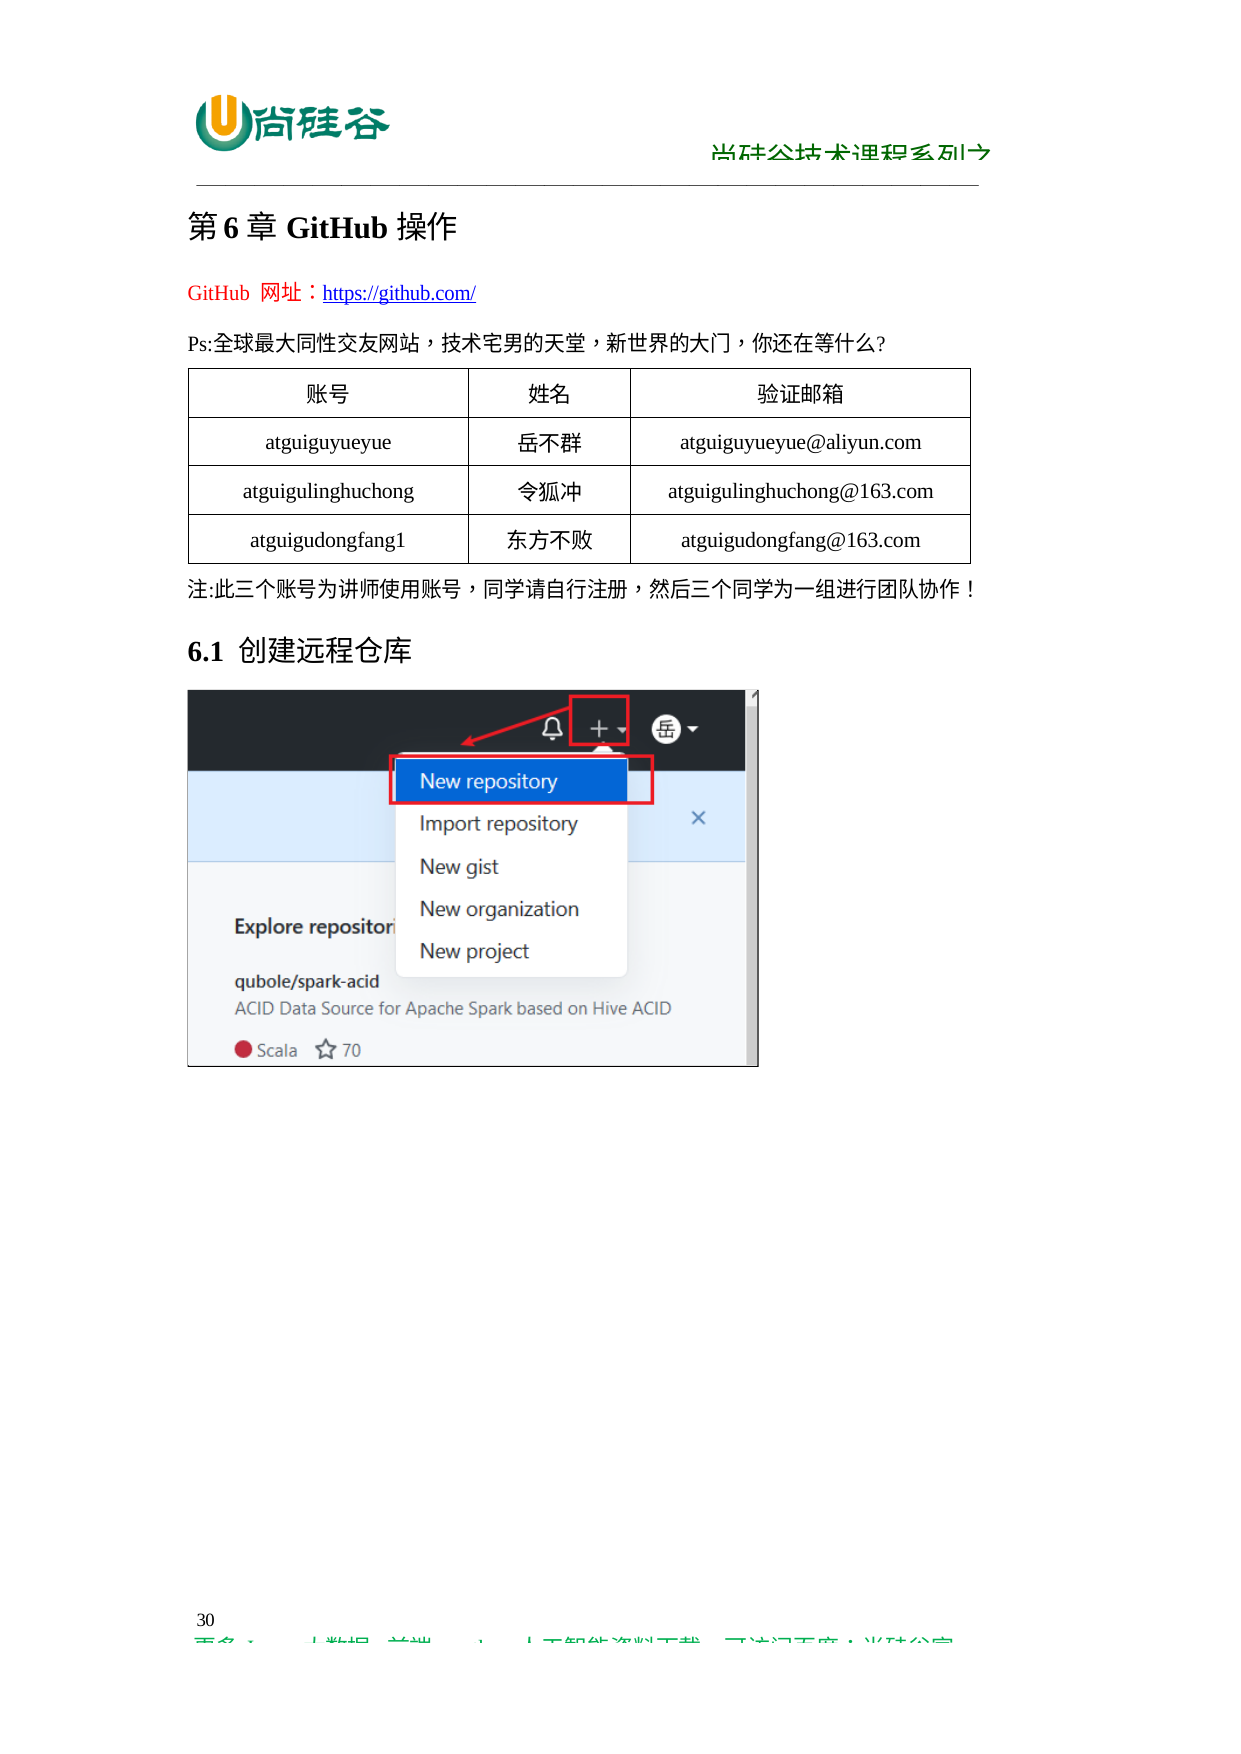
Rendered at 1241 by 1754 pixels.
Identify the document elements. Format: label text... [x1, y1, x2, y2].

picture [188, 690, 757, 1065]
picture [187, 88, 395, 157]
table_cell atguiguyueyue [189, 418, 468, 465]
text 注:此三个账号为讲师使用账号，同学请自行注册，然后三个同学为一组进行团队协作！ [187, 574, 1076, 604]
table_header 账号 [189, 369, 468, 417]
list 创建远程仓库 [187, 630, 1076, 669]
table_cell atguigulinghuchong@163.com [631, 466, 970, 514]
table_header 验证邮箱 [631, 369, 970, 417]
text Ps:全球最大同性交友网站，技术宅男的天堂，新世界的大门，你还在等什么? [187, 328, 1076, 358]
table_cell atguigulinghuchong [189, 466, 468, 514]
table_cell 东方不败 [469, 515, 630, 563]
text 第 6 章 GitHub 操作 [187, 205, 1076, 248]
table_cell atguigudongfang1 [189, 515, 468, 563]
text GitHub 网址：https://github.com/ [187, 277, 1076, 307]
table_cell atguigudongfang@163.com [631, 515, 970, 563]
table_header 姓名 [469, 369, 630, 417]
table_cell atguiguyueyue@aliyun.com [631, 418, 970, 465]
table_cell 岳不群 [469, 418, 630, 465]
table_cell 令狐冲 [469, 466, 630, 514]
